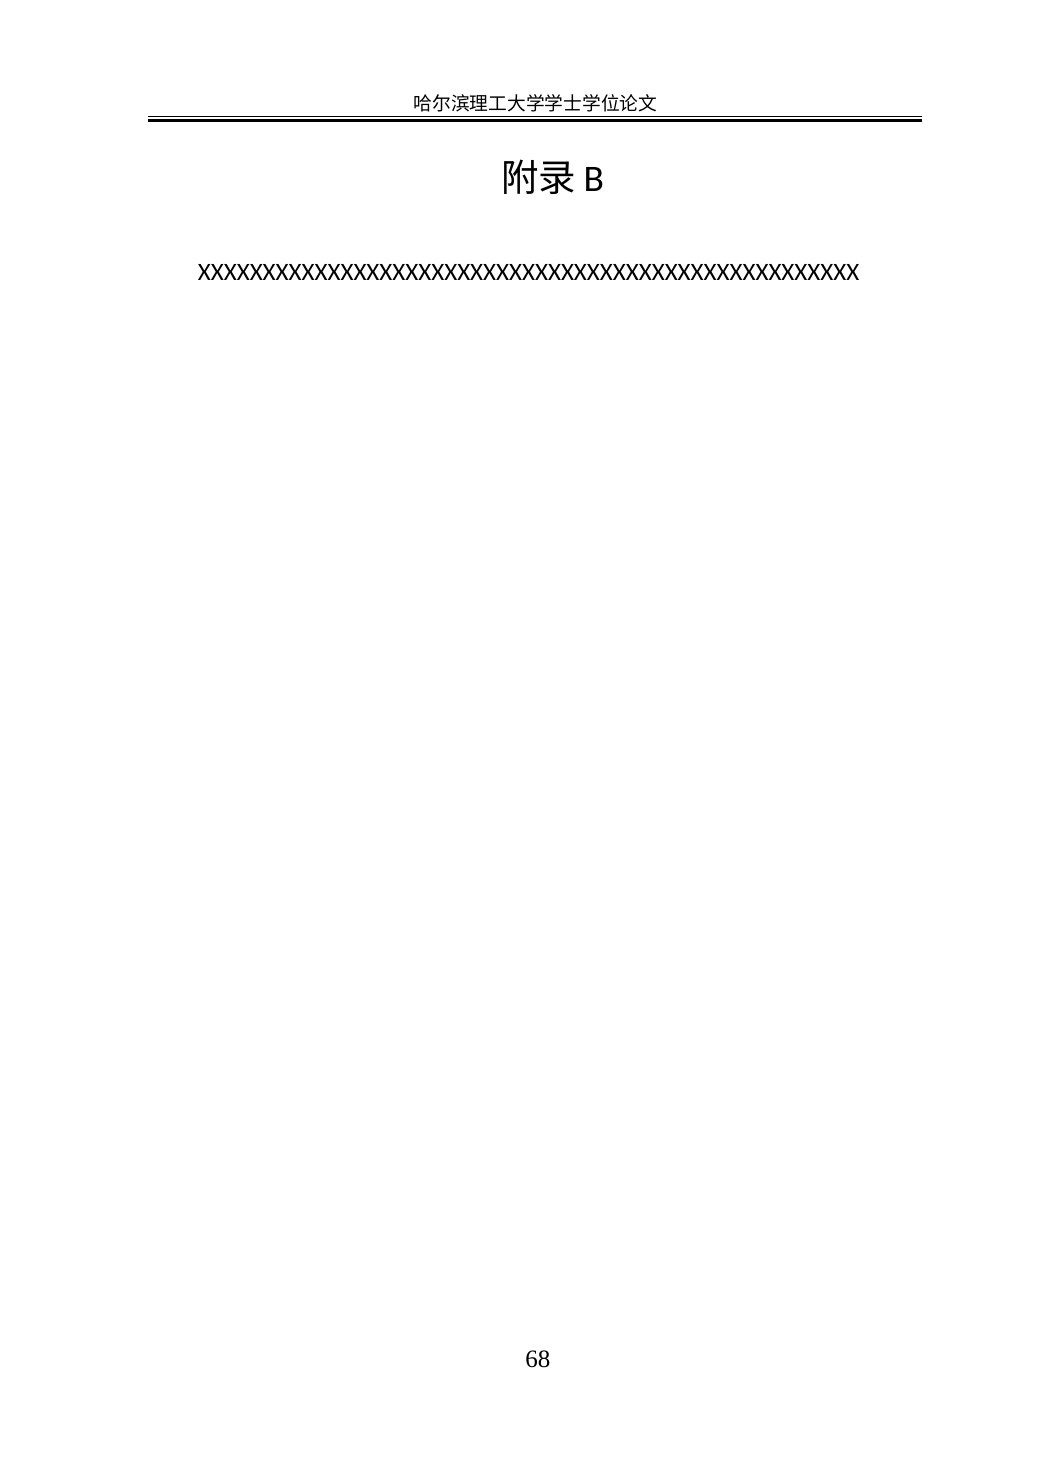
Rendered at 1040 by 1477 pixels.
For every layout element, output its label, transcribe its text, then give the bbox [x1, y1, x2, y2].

text XXXXXXXXXXXXXXXXXXXXXXXXXXXXXXXXXXXXXXXXXXXXXXXXXXX [148, 256, 921, 287]
title 附录B [148, 148, 921, 202]
